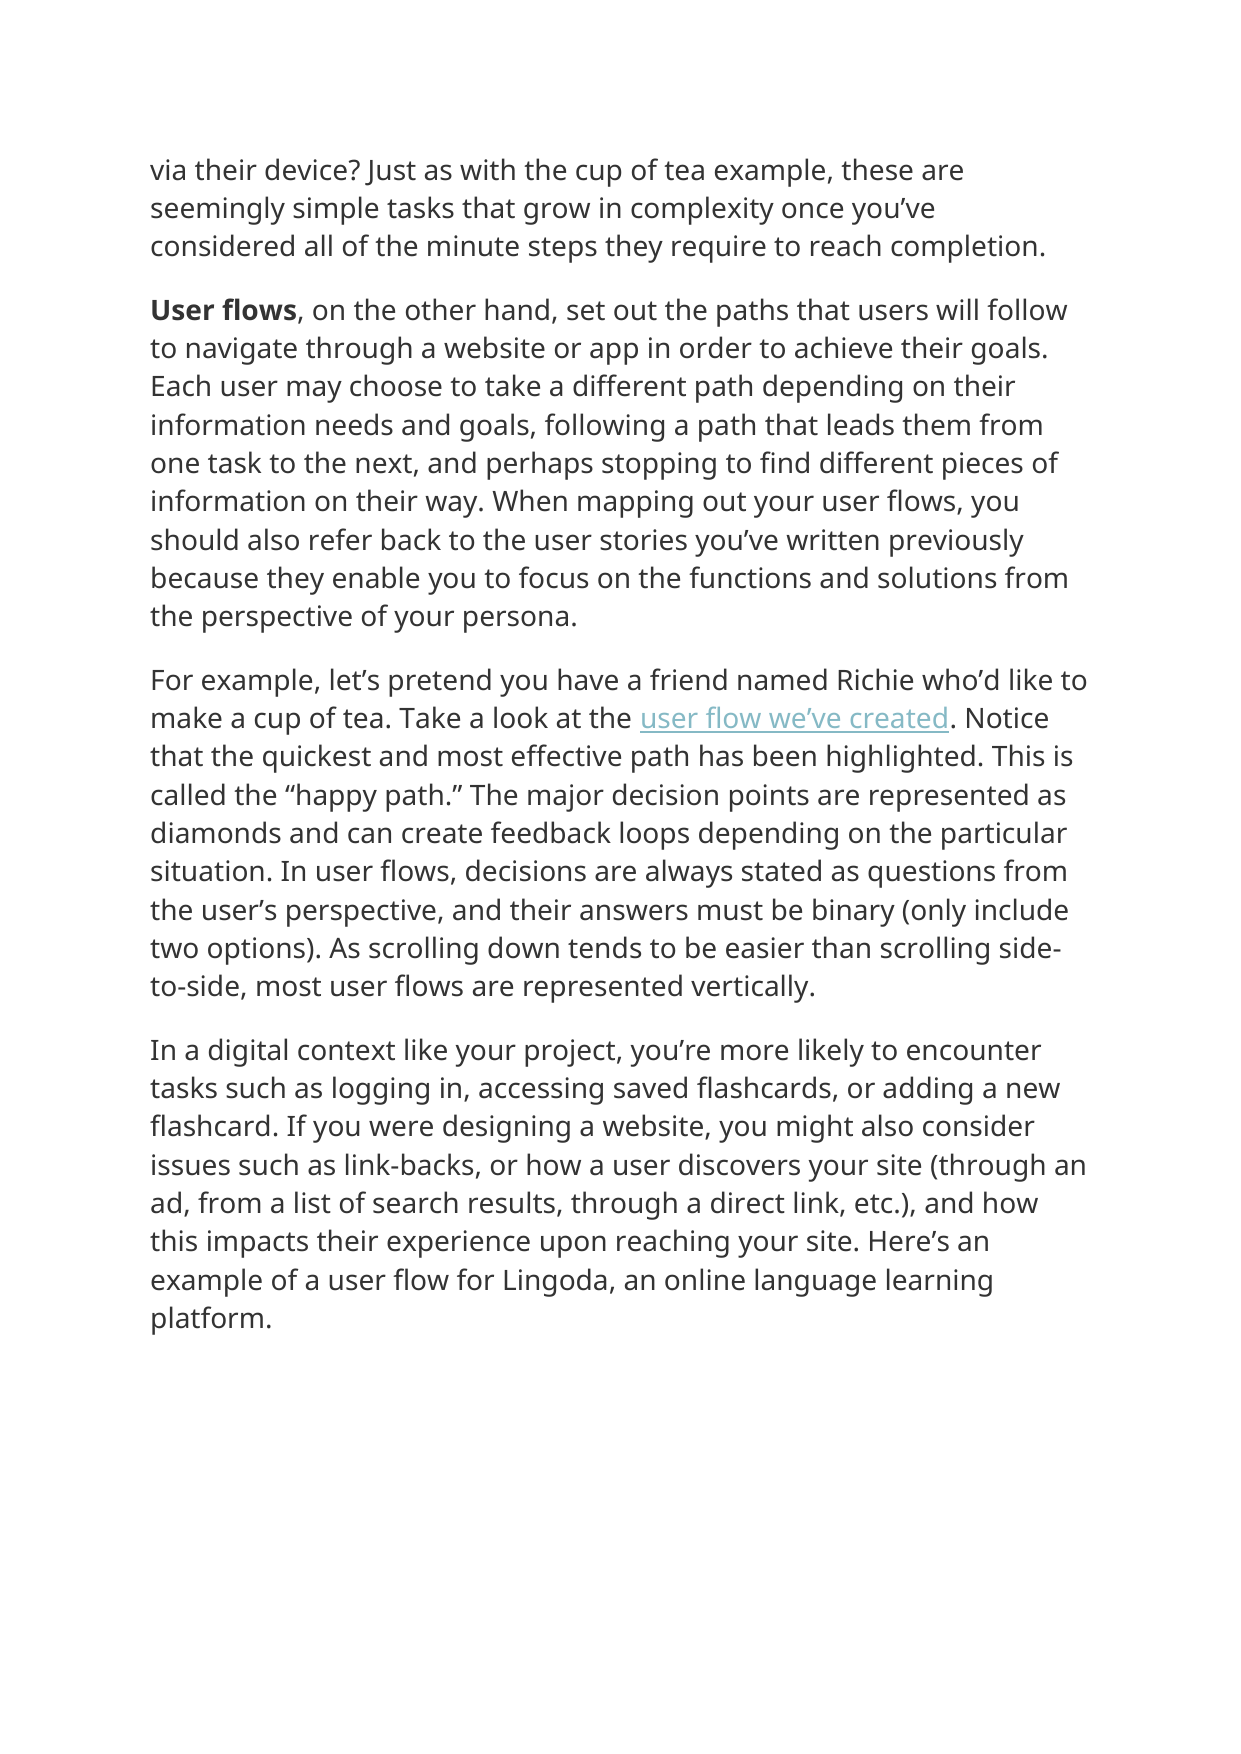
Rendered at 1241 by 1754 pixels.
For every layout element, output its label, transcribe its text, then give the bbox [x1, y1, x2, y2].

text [150, 150, 1090, 265]
text User flows, on the other hand, set out the paths that users will follow to navigate through a website or app in order to achieve their goals. Each user may choose to take a different path depending on their information needs and goals, following a path that leads them from one task to the next, and perhaps stopping to find different pieces of information on their way. When mapping out your user flows, you should also refer back to the user stories you’ve written previously because they enable you to focus on the functions and solutions from the perspective of your persona. [150, 290, 1090, 635]
text In a digital context like your project, you’re more likely to encounter tasks such as logging in, accessing saved flashcards, or adding a new flashcard. If you were designing a website, you might also consider issues such as link-backs, or how a user discovers your site (through an ad, from a list of search results, through a direct link, etc.), and how this impacts their experience upon reaching your site. Here’s an example of a user flow for Lingoda, an online language learning platform. [150, 1030, 1090, 1337]
text For example, let’s pretend you have a friend named Richie who’d like to make a cup of tea. Take a look at the user flow we’ve created. Notice that the quickest and most effective path has been highlighted. This is called the “happy path.” The major decision points are represented as diamonds and can create feedback loops depending on the particular situation. In user flows, decisions are always stated as questions from the user’s perspective, and their answers must be binary (only include two options). As scrolling down tends to be easier than scrolling side-to-side, most user flows are represented vertically. [150, 660, 1090, 1005]
